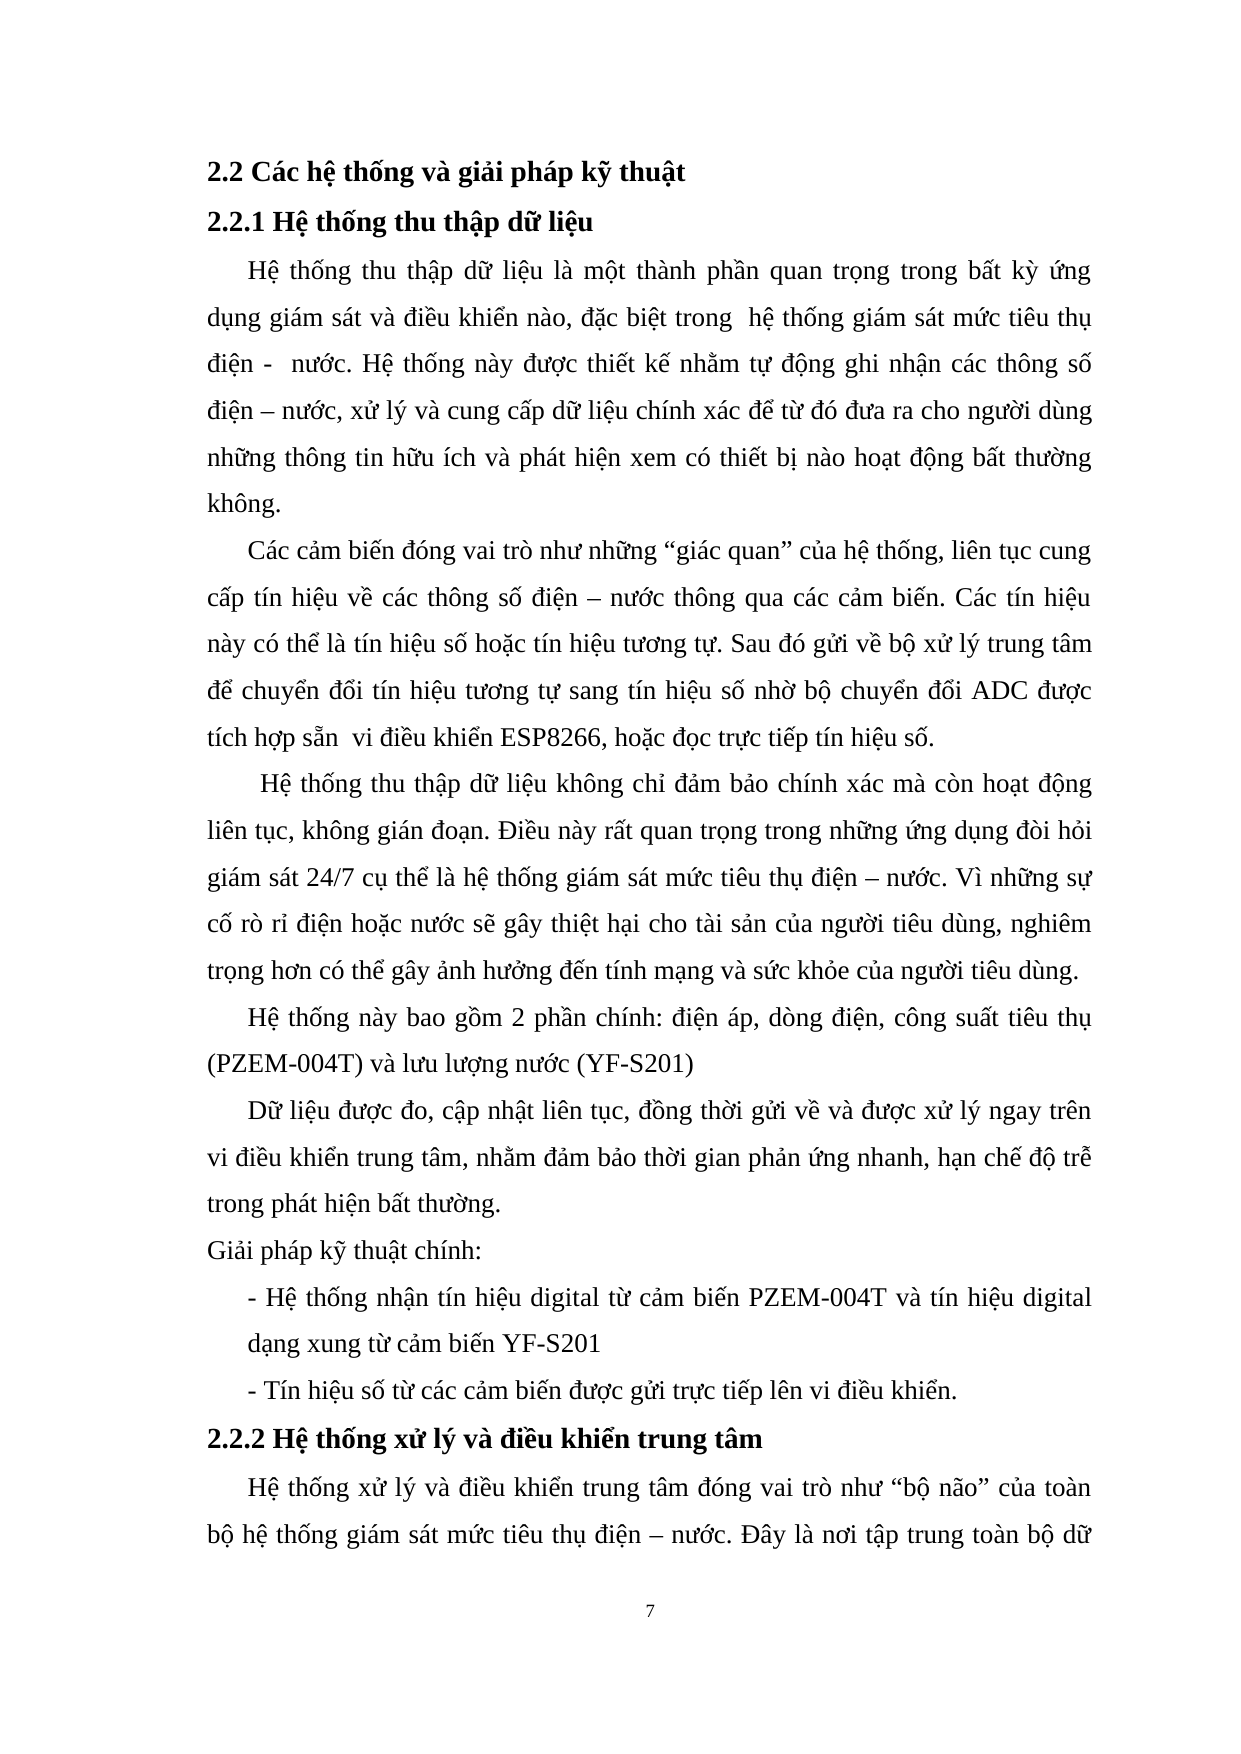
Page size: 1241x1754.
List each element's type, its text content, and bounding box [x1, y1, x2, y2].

text Hệ thống thu thập dữ liệu là một thành phần quan trọng trong bất kỳ ứng dụng giám sát và điều khiển nào, đặc biệt trong hệ thống giám sát mức tiêu thụ điện - nước. Hệ thống này được thiết kế nhằm tự động ghi nhận các thông số điện – nước, xử lý và cung cấp dữ liệu chính xác để từ đó đưa ra cho người dùng những thông tin hữu ích và phát hiện xem có thiết bị nào hoạt động bất thường không. [207, 254, 1093, 519]
text Giải pháp kỹ thuật chính: [207, 1234, 1093, 1265]
subtitle 2.2.2 Hệ thống xử lý và điều khiển trung tâm [207, 1421, 1093, 1454]
text - Hệ thống nhận tín hiệu digital từ cảm biến PZEM-004T và tín hiệu digital dạng xung từ cảm biến YF-S201 [247, 1281, 1093, 1359]
text Hệ thống thu thập dữ liệu không chỉ đảm bảo chính xác mà còn hoạt động liên tục, không gián đoạn. Điều này rất quan trọng trong những ứng dụng đòi hỏi giám sát 24/7 cụ thể là hệ thống giám sát mức tiêu thụ điện – nước. Vì những sự cố rò rỉ điện hoặc nước sẽ gây thiệt hại cho tài sản của người tiêu dùng, nghiêm trọng hơn có thể gây ảnh hưởng đến tính mạng và sức khỏe của người tiêu dùng. [207, 768, 1093, 985]
text - Tín hiệu số từ các cảm biến được gửi trực tiếp lên vi điều khiển. [247, 1374, 1093, 1405]
text Dữ liệu được đo, cập nhật liên tục, đồng thời gửi về và được xử lý ngay trên vi điều khiển trung tâm, nhằm đảm bảo thời gian phản ứng nhanh, hạn chế độ trễ trong phát hiện bất thường. [207, 1094, 1093, 1219]
subtitle 2.2.1 Hệ thống thu thập dữ liệu [207, 204, 1093, 237]
subtitle 2.2 Các hệ thống và giải pháp kỹ thuật [207, 154, 1093, 187]
text Các cảm biến đóng vai trò như những “giác quan” của hệ thống, liên tục cung cấp tín hiệu về các thông số điện – nước thông qua các cảm biến. Các tín hiệu này có thể là tín hiệu số hoặc tín hiệu tương tự. Sau đó gửi về bộ xử lý trung tâm để chuyển đổi tín hiệu tương tự sang tín hiệu số nhờ bộ chuyển đổi ADC được tích hợp sẵn vi điều khiển ESP8266, hoặc đọc trực tiếp tín hiệu số. [207, 534, 1093, 752]
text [207, 1471, 1093, 1549]
text Hệ thống này bao gồm 2 phần chính: điện áp, dòng điện, công suất tiêu thụ (PZEM-004T) và lưu lượng nước (YF-S201) [207, 1001, 1093, 1079]
